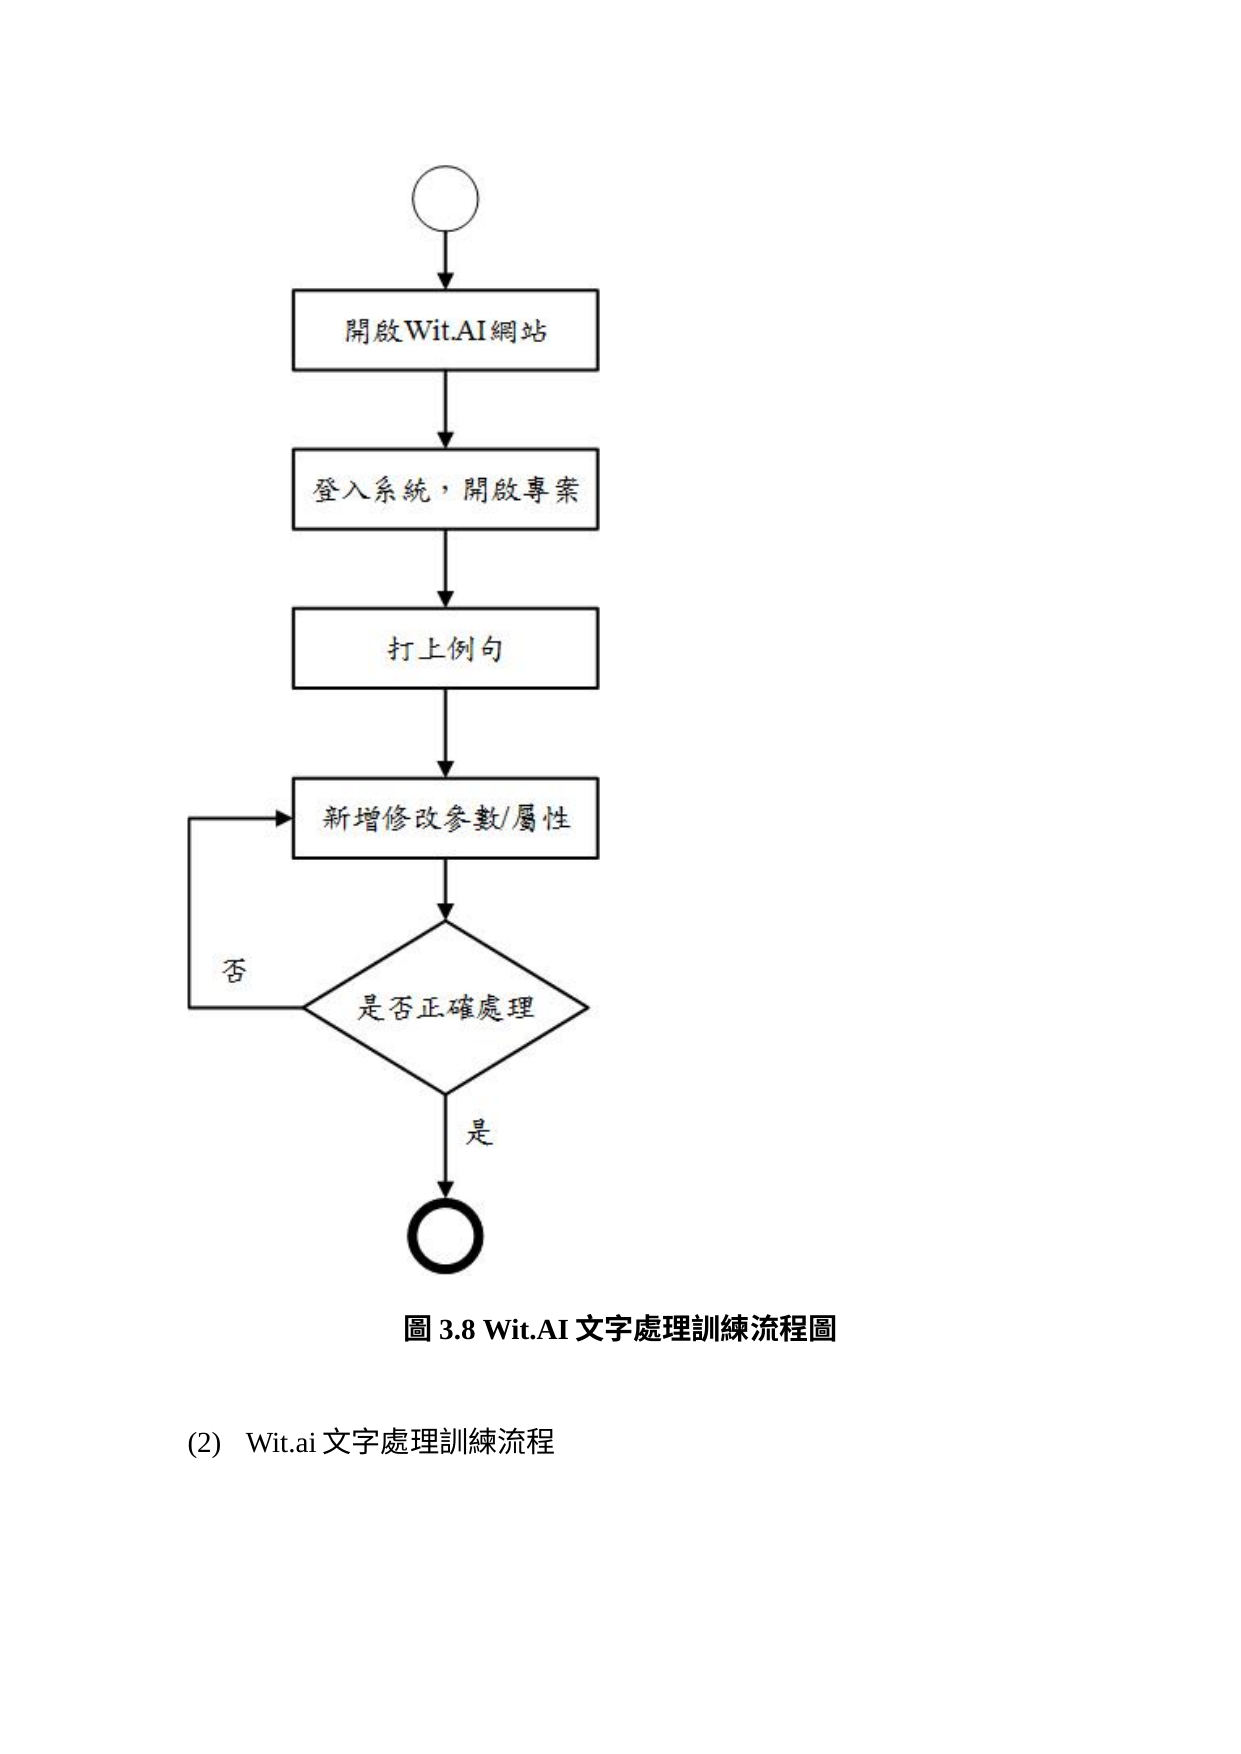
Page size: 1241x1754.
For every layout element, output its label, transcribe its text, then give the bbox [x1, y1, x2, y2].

list Wit.ai文字處理訓練流程 [187, 1402, 1053, 1477]
picture [187, 164, 600, 1276]
